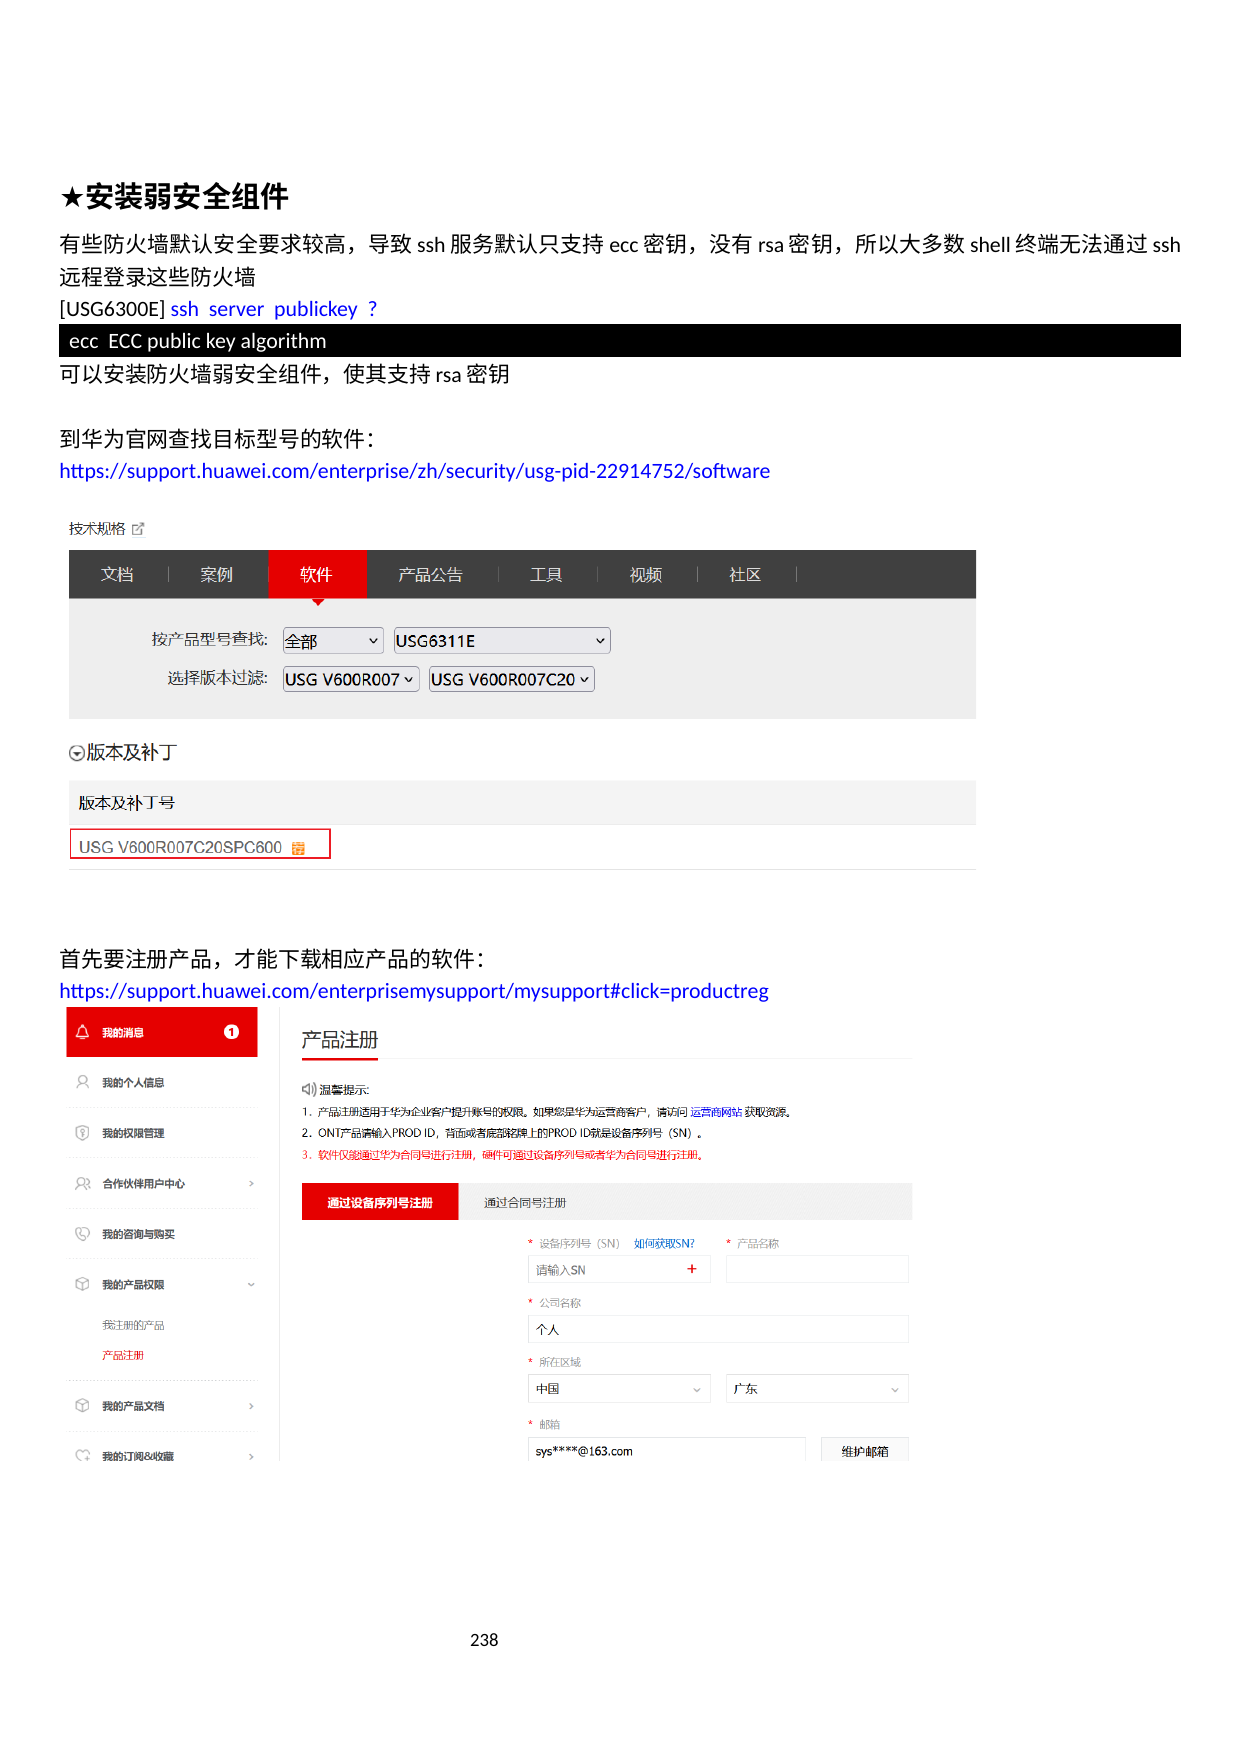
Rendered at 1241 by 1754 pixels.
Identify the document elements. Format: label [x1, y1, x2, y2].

picture [59, 1007, 913, 1461]
picture [59, 519, 977, 884]
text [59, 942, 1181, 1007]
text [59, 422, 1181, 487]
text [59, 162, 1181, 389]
